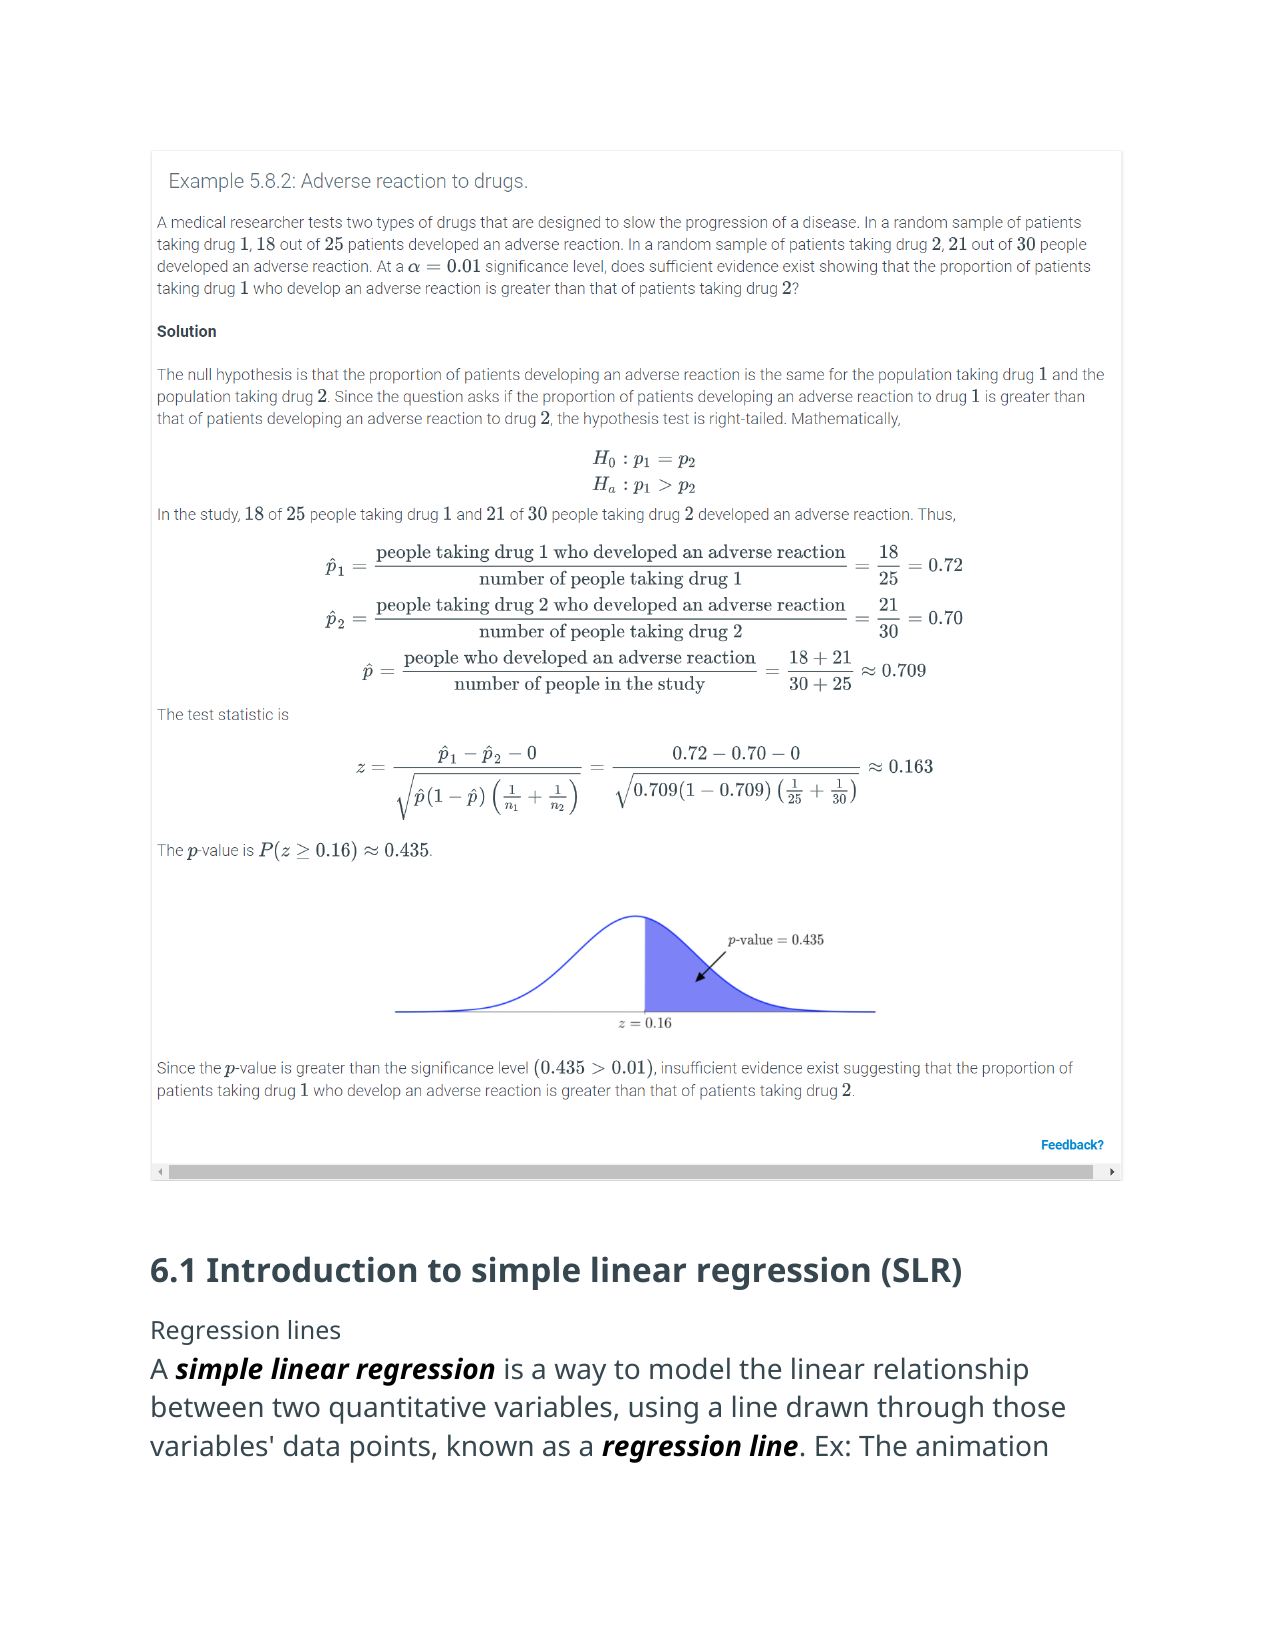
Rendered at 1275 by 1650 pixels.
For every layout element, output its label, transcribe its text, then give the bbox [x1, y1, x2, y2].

subtitle Regression lines [150, 1312, 1125, 1346]
picture [150, 150, 1125, 1181]
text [150, 1349, 1125, 1464]
subtitle 6.1 Introduction to simple linear regression (SLR) [150, 1247, 1094, 1292]
